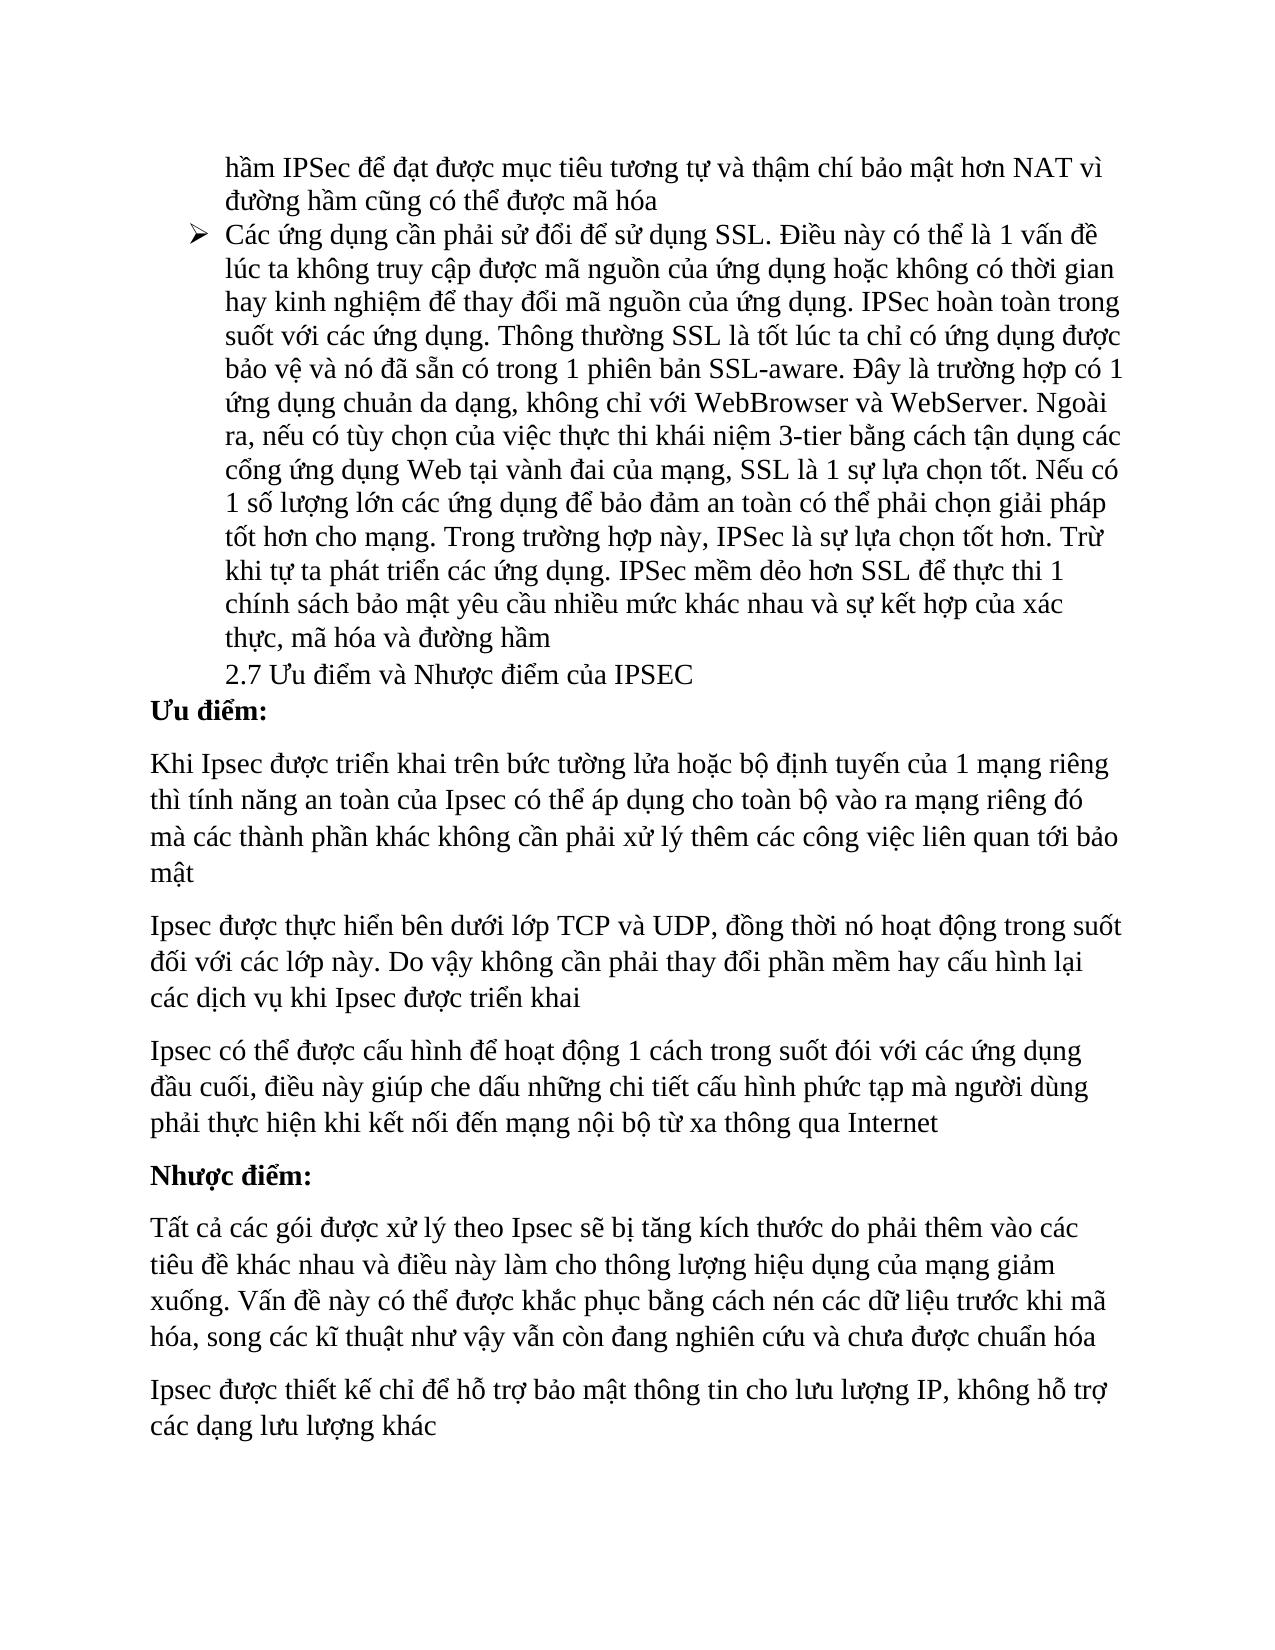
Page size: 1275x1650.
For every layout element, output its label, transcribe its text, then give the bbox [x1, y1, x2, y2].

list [187, 150, 1125, 217]
text Ipsec được thực hiển bên dưới lớp TCP và UDP, đồng thời nó hoạt động trong suốt đối với các lớp này. Do vậy không cần phải thay đổi phần mềm hay cấu hình lại các dịch vụ khi Ipsec được triển khai [150, 908, 1125, 1013]
text Ipsec có thể được cấu hình để hoạt động 1 cách trong suốt đói với các ứng dụng đầu cuối, điều này giúp che dấu những chi tiết cấu hình phức tạp mà người dùng phải thực hiện khi kết nối đến mạng nội bộ từ xa thông qua Internet [150, 1033, 1125, 1138]
text Khi Ipsec được triển khai trên bức tường lửa hoặc bộ định tuyến của 1 mạng riêng thì tính năng an toàn của Ipsec có thể áp dụng cho toàn bộ vào ra mạng riêng đó mà các thành phần khác không cần phải xử lý thêm các công việc liên quan tới bảo mật [150, 746, 1125, 888]
text Ipsec được thiết kế chỉ để hỗ trợ bảo mật thông tin cho lưu lượng IP, không hỗ trợ các dạng lưu lượng khác [150, 1372, 1125, 1442]
list Các ứng dụng cần phải sử đổi để sử dụng SSL. Điều này có thể là 1 vấn đề lúc ta không truy cập được mã nguồn của ứng dụng hoặc không có thời gian hay kinh nghiệm để thay đổi mã nguồn của ứng dụng. IPSec hoàn toàn trong suốt với các ứng dụng. Thông thường SSL là tốt lúc ta chỉ có ứng dụng được bảo vệ và nó đã sẵn có trong 1 phiên bản SSL-aware. Đây là trường hợp có 1 ứng dụng chuản da dạng, không chỉ với WebBrowser và WebServer. Ngoài ra, nếu có tùy chọn của việc thực thi khái niệm 3-tier bằng cách tận dụng các cổng ứng dụng Web tại vành đai của mạng, SSL là 1 sự lựa chọn tốt. Nếu có 1 số lượng lớn các ứng dụng để bảo đảm an toàn có thể phải chọn giải pháp tốt hơn cho mạng. Trong trường hợp này, IPSec là sự lựa chọn tốt hơn. Trừ khi tự ta phát triển các ứng dụng. IPSec mềm dẻo hơn SSL để thực thi 1 chính sách bảo mật yêu cầu nhiều mức khác nhau và sự kết hợp của xác thực, mã hóa và đường hầm [187, 217, 1125, 653]
subtitle 2.7 Ưu điểm và Nhược điểm của IPSEC [150, 657, 1125, 691]
text Nhược điểm: [150, 1158, 1125, 1191]
text Ưu điểm: [150, 693, 1125, 727]
text Tất cả các gói được xử lý theo Ipsec sẽ bị tăng kích thước do phải thêm vào các tiêu đề khác nhau và điều này làm cho thông lượng hiệu dụng của mạng giảm xuống. Vấn đề này có thể được khắc phục bằng cách nén các dữ liệu trước khi mã hóa, song các kĩ thuật như vậy vẫn còn đang nghiên cứu và chưa được chuẩn hóa [150, 1211, 1125, 1353]
